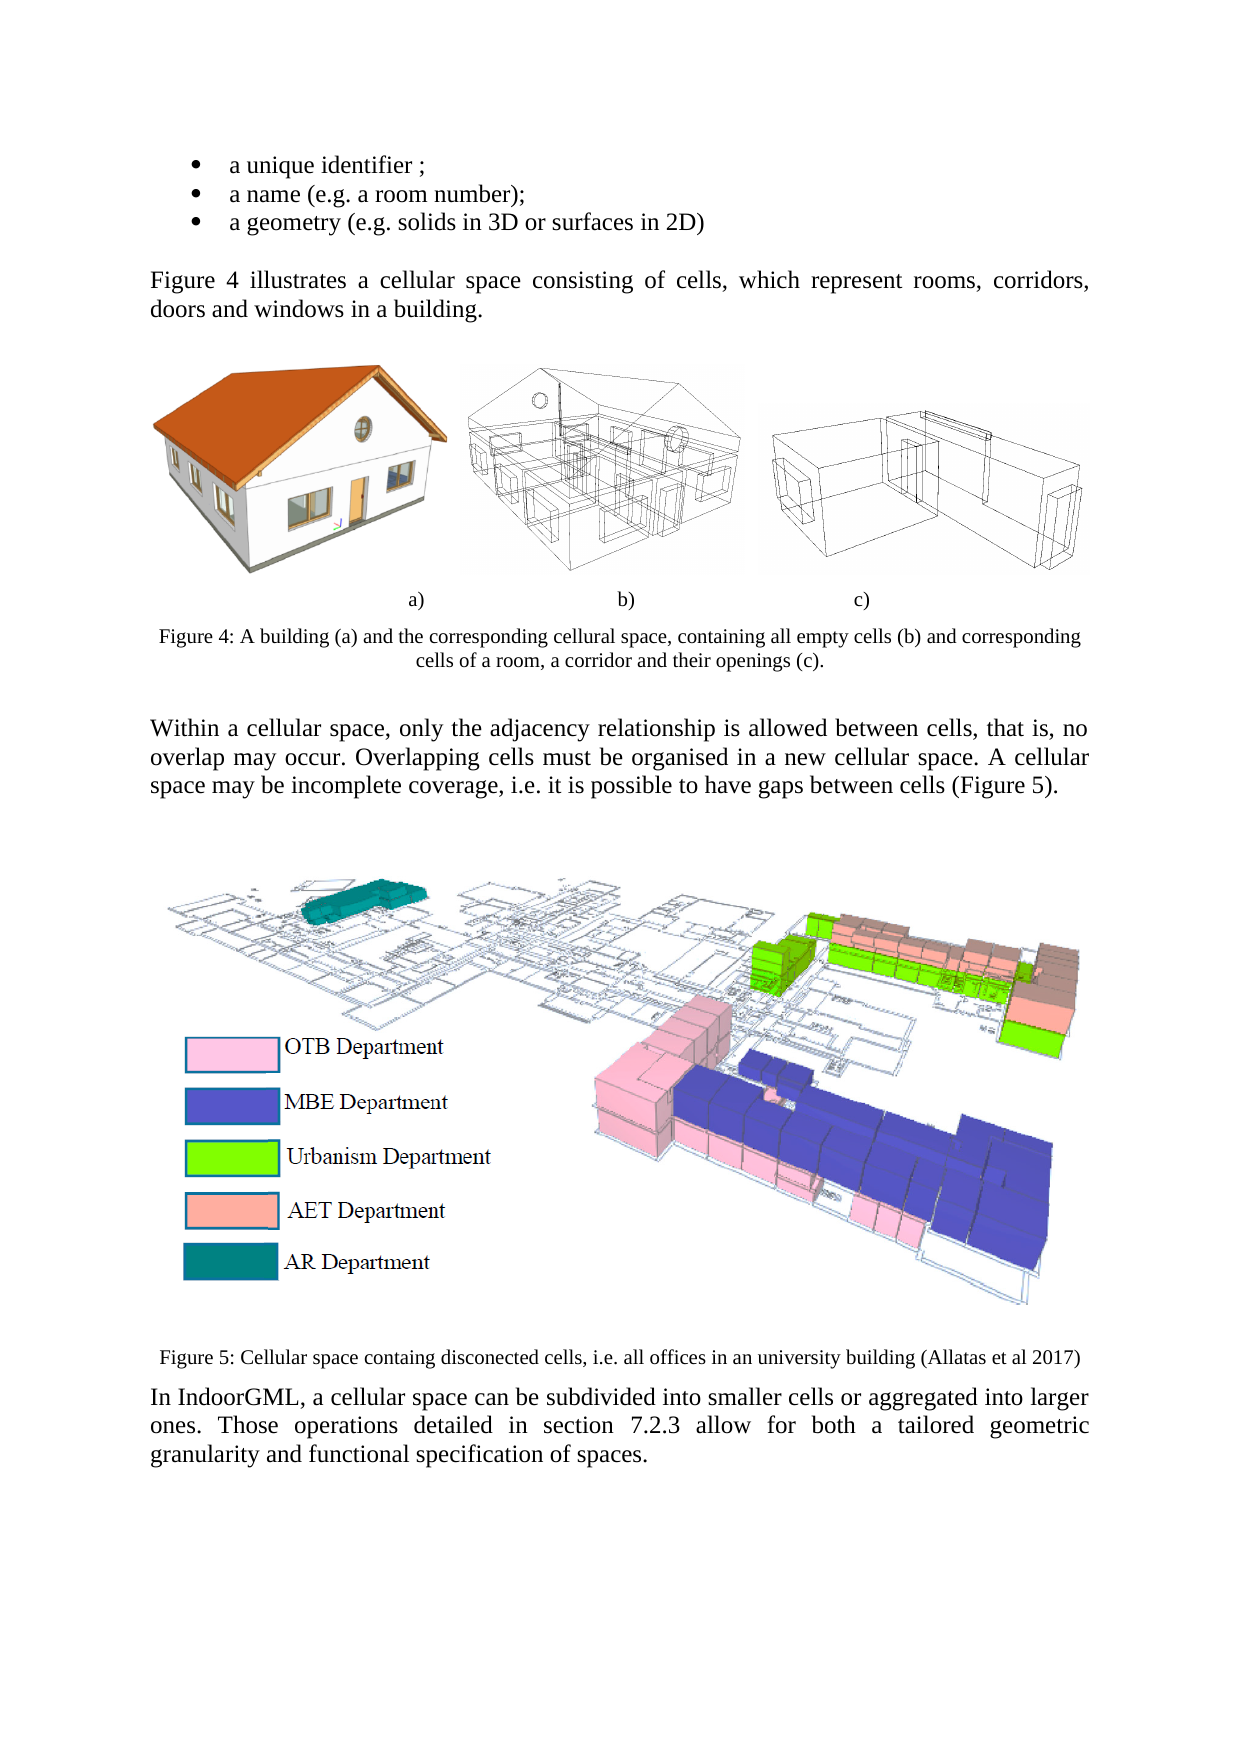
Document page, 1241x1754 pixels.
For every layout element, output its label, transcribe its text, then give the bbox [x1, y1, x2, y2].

list a name (e.g. a room number); [192, 179, 1090, 207]
picture [757, 403, 1090, 575]
text Figure 4: A building (a) and the corresponding cellural space, containing all empty cells (b) and corresponding cells of a room, a corridor and their openings (c). [150, 624, 1090, 672]
text Within a cellular space, only the adjacency relationship is allowed between cells, that is, no overlap may occur. Overlapping cells must be organised in a new cellular space. A cellular space may be incomplete coverage, i.e. it is possible to have gaps between cells (Figure 5). [150, 713, 1090, 799]
picture [150, 363, 448, 575]
text In IndoorGML, a cellular space can be subdivided into smaller cells or aggregated into larger ones. Those operations detailed in section 7.2.3 allow for both a tailored geometric granularity and functional specification of spaces. [150, 1382, 1090, 1468]
picture [150, 840, 1091, 1333]
list a unique identifier ; [192, 150, 1090, 179]
list b) c) [187, 587, 1090, 611]
text Figure 5: Cellular space containg disconected cells, i.e. all offices in an university building (Allatas et al 2017) [150, 1345, 1090, 1369]
list a geometry (e.g. solids in 3D or surfaces in 2D) [192, 207, 1090, 236]
picture [460, 364, 745, 575]
text Figure 4 illustrates a cellular space consisting of cells, which represent rooms, corridors, doors and windows in a building. [150, 265, 1090, 322]
